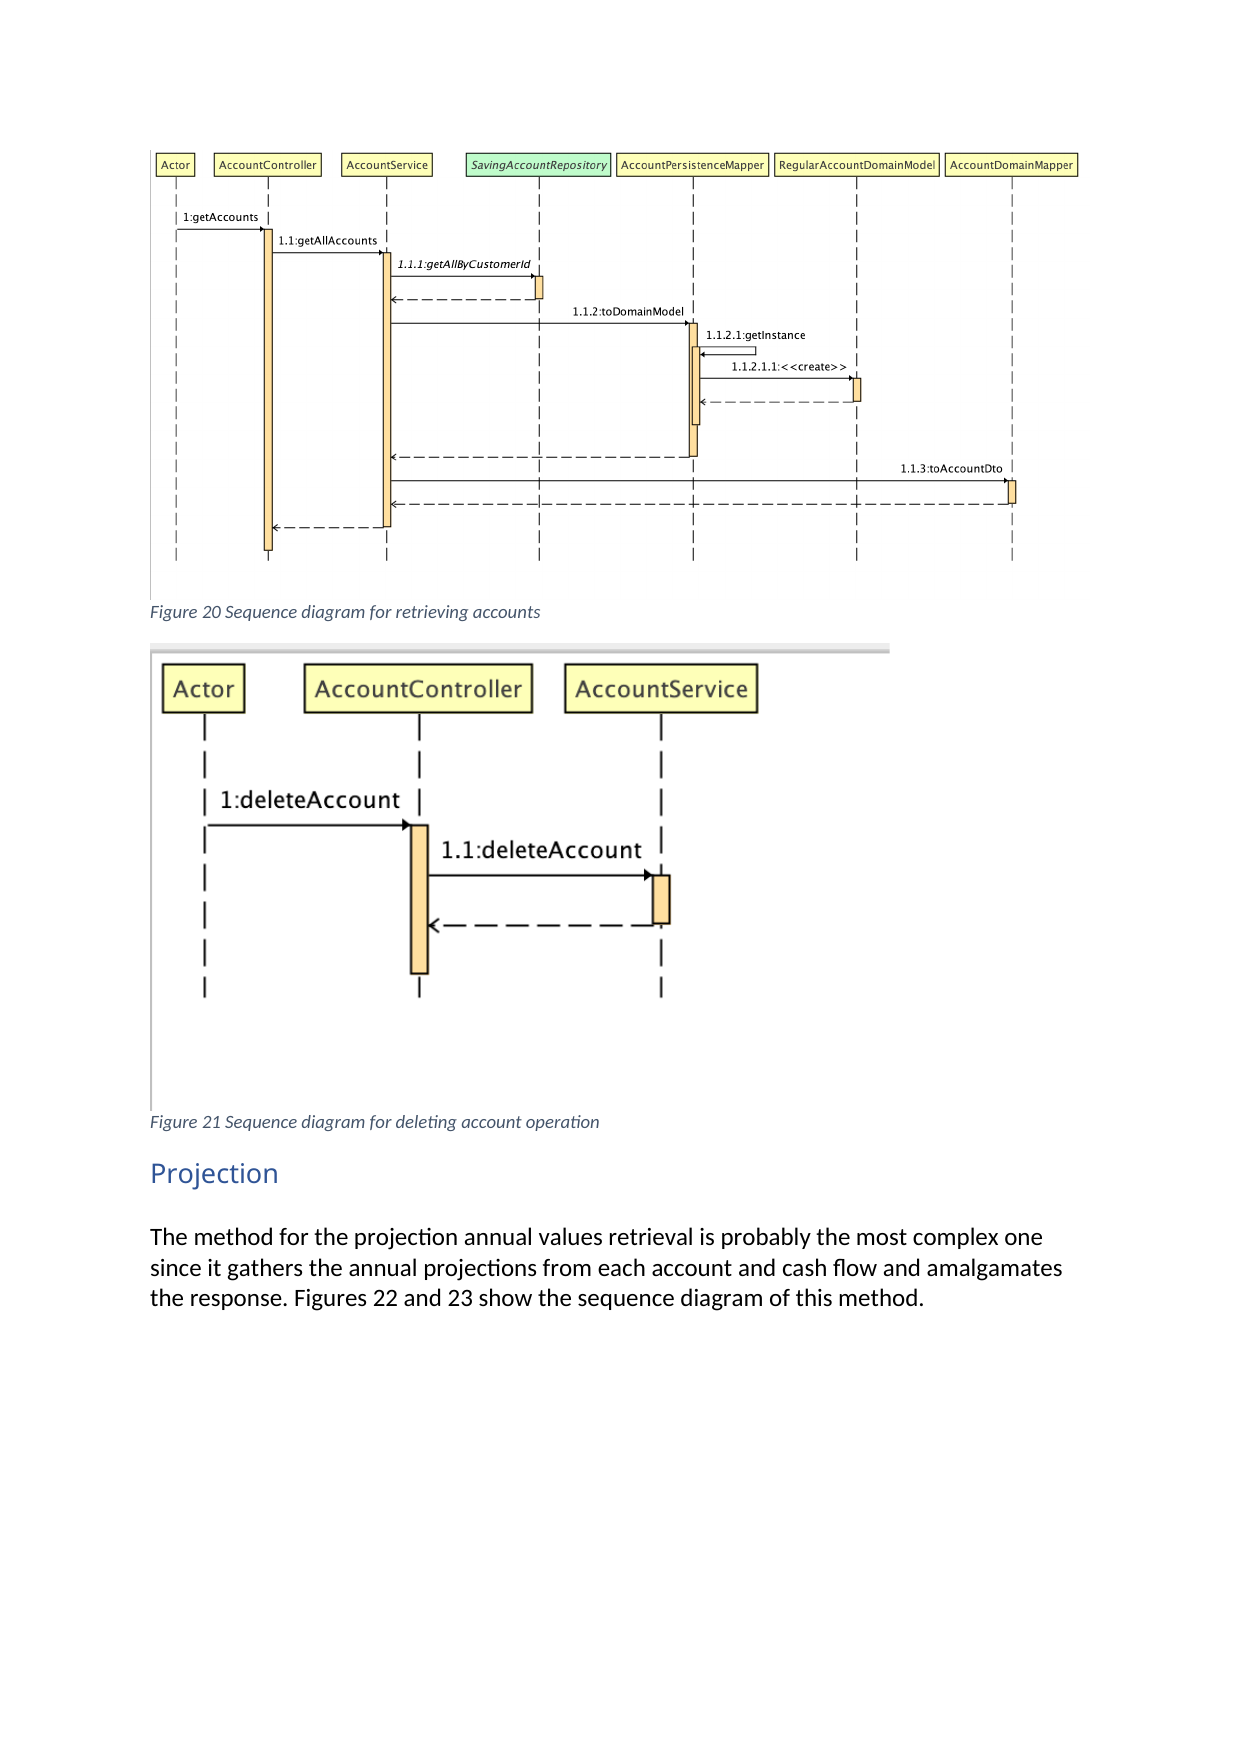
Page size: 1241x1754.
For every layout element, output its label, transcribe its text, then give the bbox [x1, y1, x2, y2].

subtitle Projection [150, 1154, 1090, 1191]
text The method for the projection annual values retrieval is probably the most complex one since it gathers the annual projections from each account and cash flow and amalgamates the response. Figures 22 and 23 show the sequence diagram of this method. [150, 1222, 1090, 1313]
text Figure 21 Sequence diagram for deleting account operation [150, 1110, 1090, 1133]
text Figure 20 Sequence diagram for retrieving accounts [150, 600, 1090, 623]
picture [150, 150, 1091, 600]
picture [150, 643, 890, 1111]
